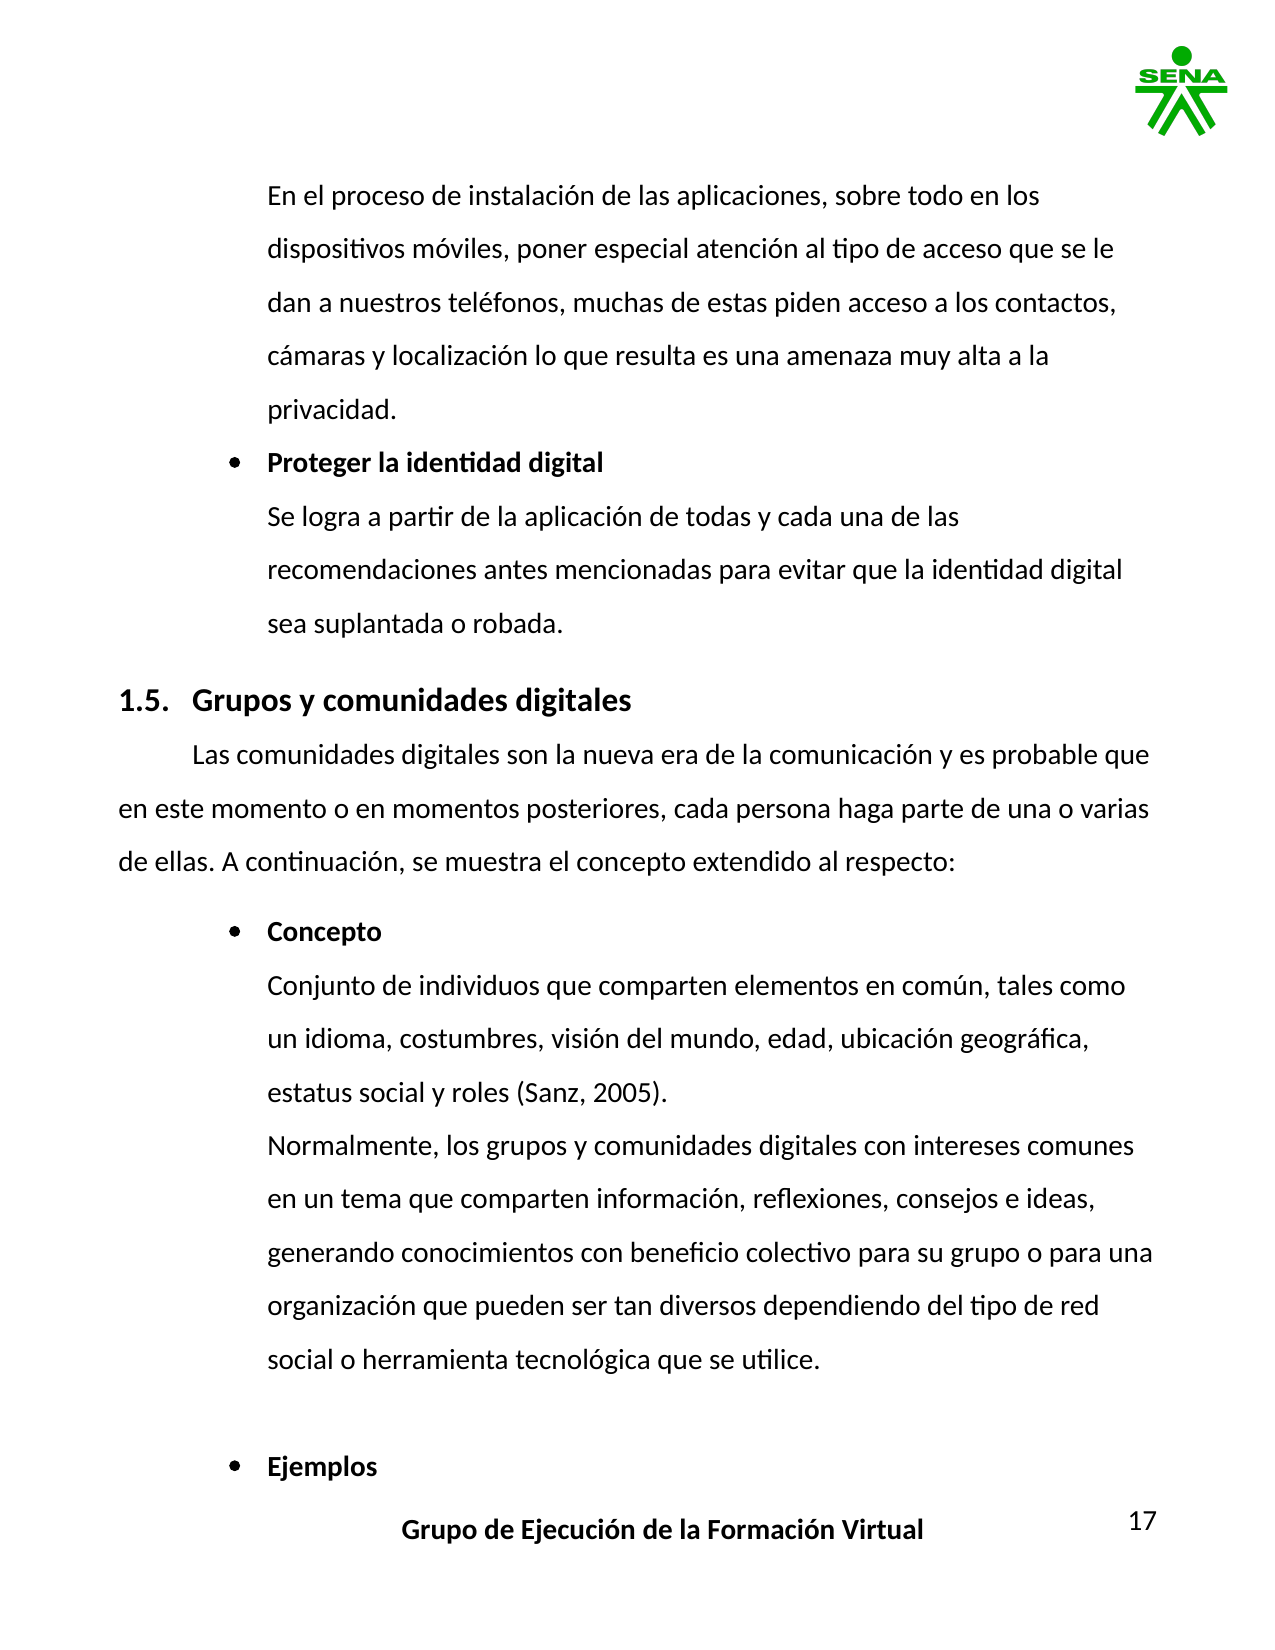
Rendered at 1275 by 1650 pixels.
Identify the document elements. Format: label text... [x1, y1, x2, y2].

text Las comunidades digitales son la nueva era de la comunicación y es probable que en este momento o en momentos posteriores, cada persona haga parte de una o varias de ellas. A continuación, se muestra el concepto extendido al respecto: [118, 736, 1157, 879]
list Ejemplos [229, 1448, 1157, 1483]
list Normalmente, los grupos y comunidades digitales con intereses comunes en un tema que comparten información, reflexiones, consejos e ideas, generando conocimientos con beneficio colectivo para su grupo o para una organización que pueden ser tan diversos dependiendo del tipo de red social o herramienta tecnológica que se utilice. [267, 1127, 1157, 1376]
list Proteger la identidad digital [229, 444, 1157, 480]
list Concepto [229, 913, 1157, 949]
list Se logra a partir de la aplicación de todas y cada una de las recomendaciones antes mencionadas para evitar que la identidad digital sea suplantada o robada. [267, 498, 1157, 640]
subtitle Grupos y comunidades digitales [118, 679, 1157, 720]
list Conjunto de individuos que comparten elementos en común, tales como un idioma, costumbres, visión del mundo, edad, ubicación geográfica, estatus social y roles (Sanz, 2005). [267, 967, 1157, 1109]
picture [1135, 46, 1228, 136]
list En el proceso de instalación de las aplicaciones, sobre todo en los dispositivos móviles, poner especial atención al tipo de acceso que se le dan a nuestros teléfonos, muchas de estas piden acceso a los contactos, cámaras y localización lo que resulta es una amenaza muy alta a la privacidad. [267, 177, 1157, 427]
